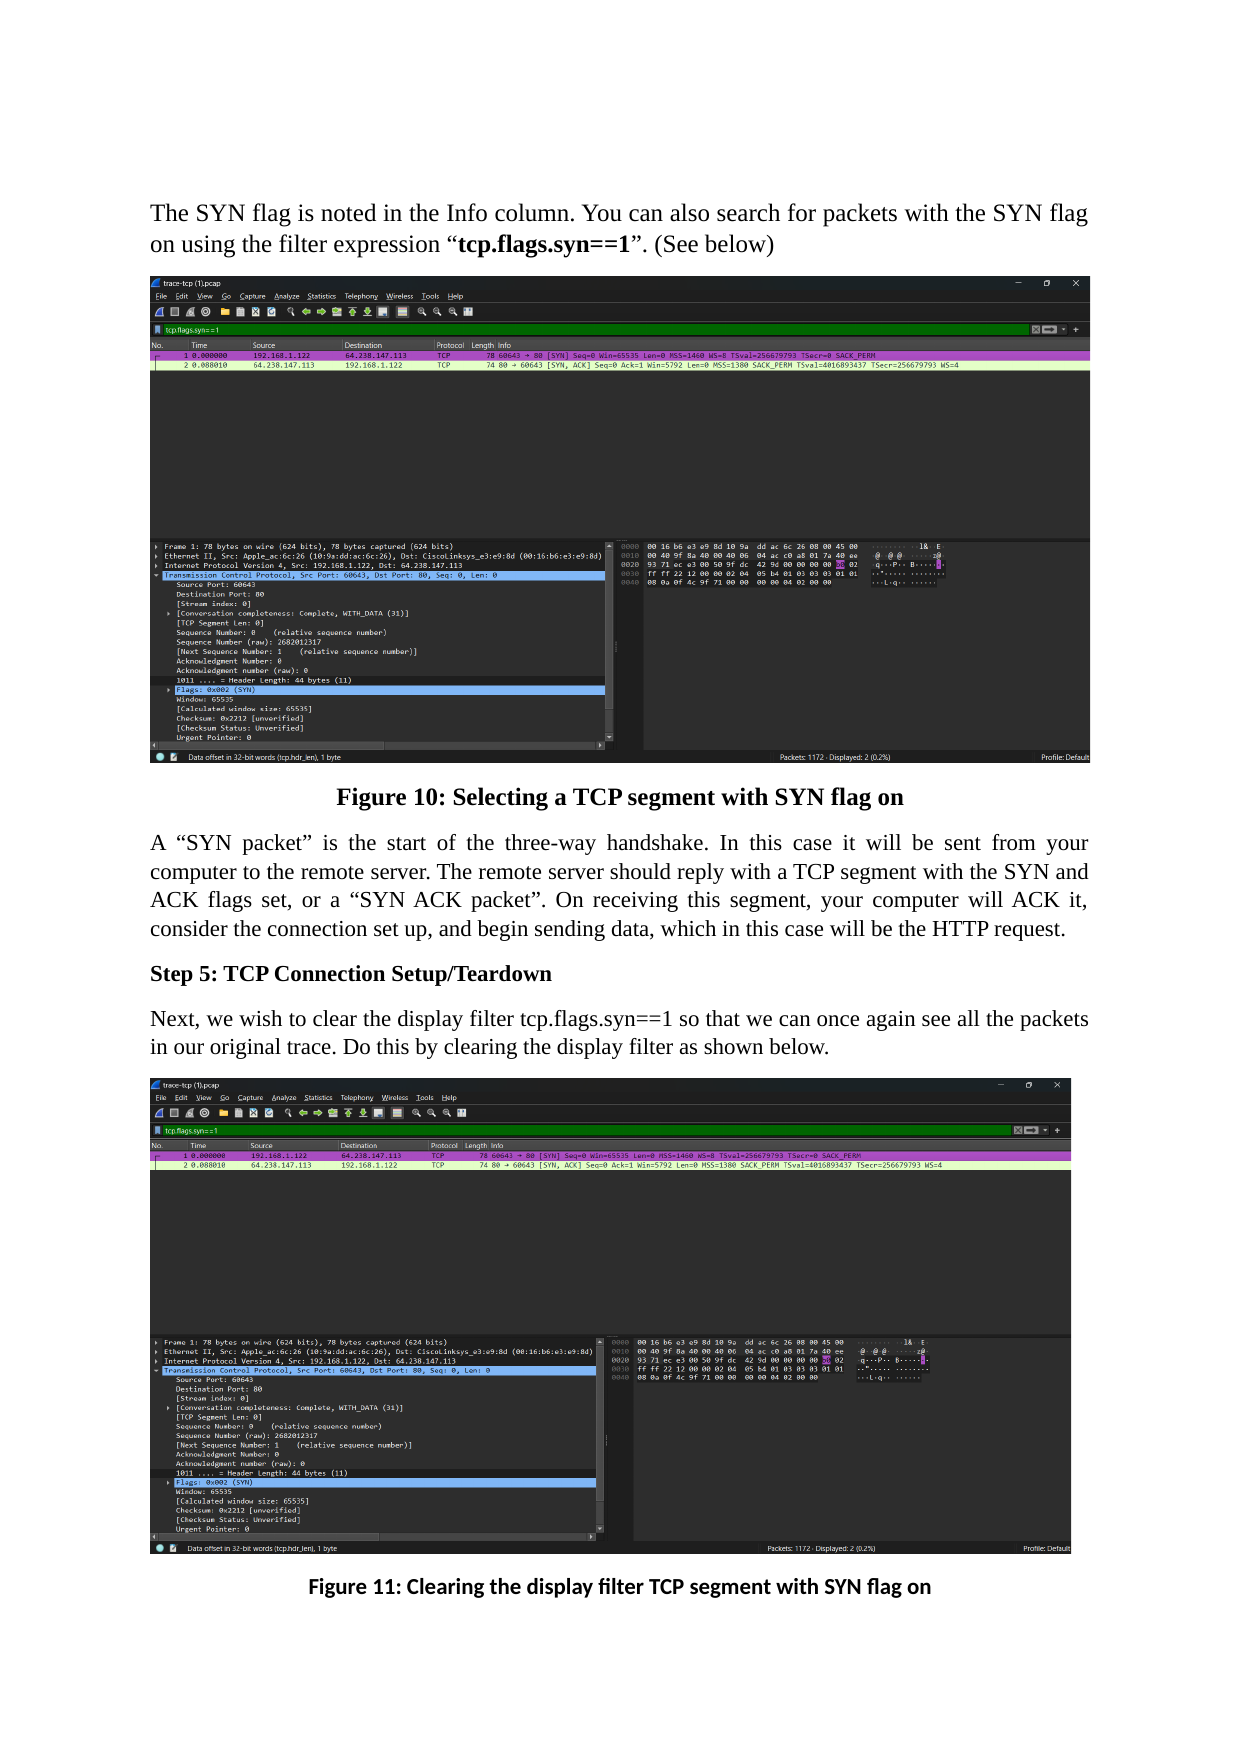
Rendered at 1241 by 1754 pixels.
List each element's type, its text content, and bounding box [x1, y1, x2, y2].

text Next, we wish to clear the display filter tcp.flags.syn==1 so that we can once again see all the packets in our original trace. Do this by clearing the display filter as shown below. [150, 1005, 1090, 1059]
text A “SYN packet” is the start of the three-way handshake. In this case it will be sent from your computer to the remote server. The remote server should reply with a TCP segment with the SYN and ACK flags set, or a “SYN ACK packet”. On receiving this segment, your computer will ACK it, consider the connection set up, and begin sending data, which in this case will be the HTTP request. [150, 829, 1090, 941]
text Figure 11: Clearing the display filter TCP segment with SYN flag on [150, 1572, 1090, 1600]
picture [150, 276, 1091, 763]
picture [150, 1078, 1072, 1554]
text The SYN flag is noted in the Info column. You can also search for packets with the SYN flag on using the filter expression “tcp.flags.syn==1”. (See below) [150, 198, 1090, 257]
text Step 5: TCP Connection Setup/Teardown [150, 960, 1090, 986]
text Figure 10: Selecting a TCP segment with SYN flag on [150, 782, 1090, 810]
